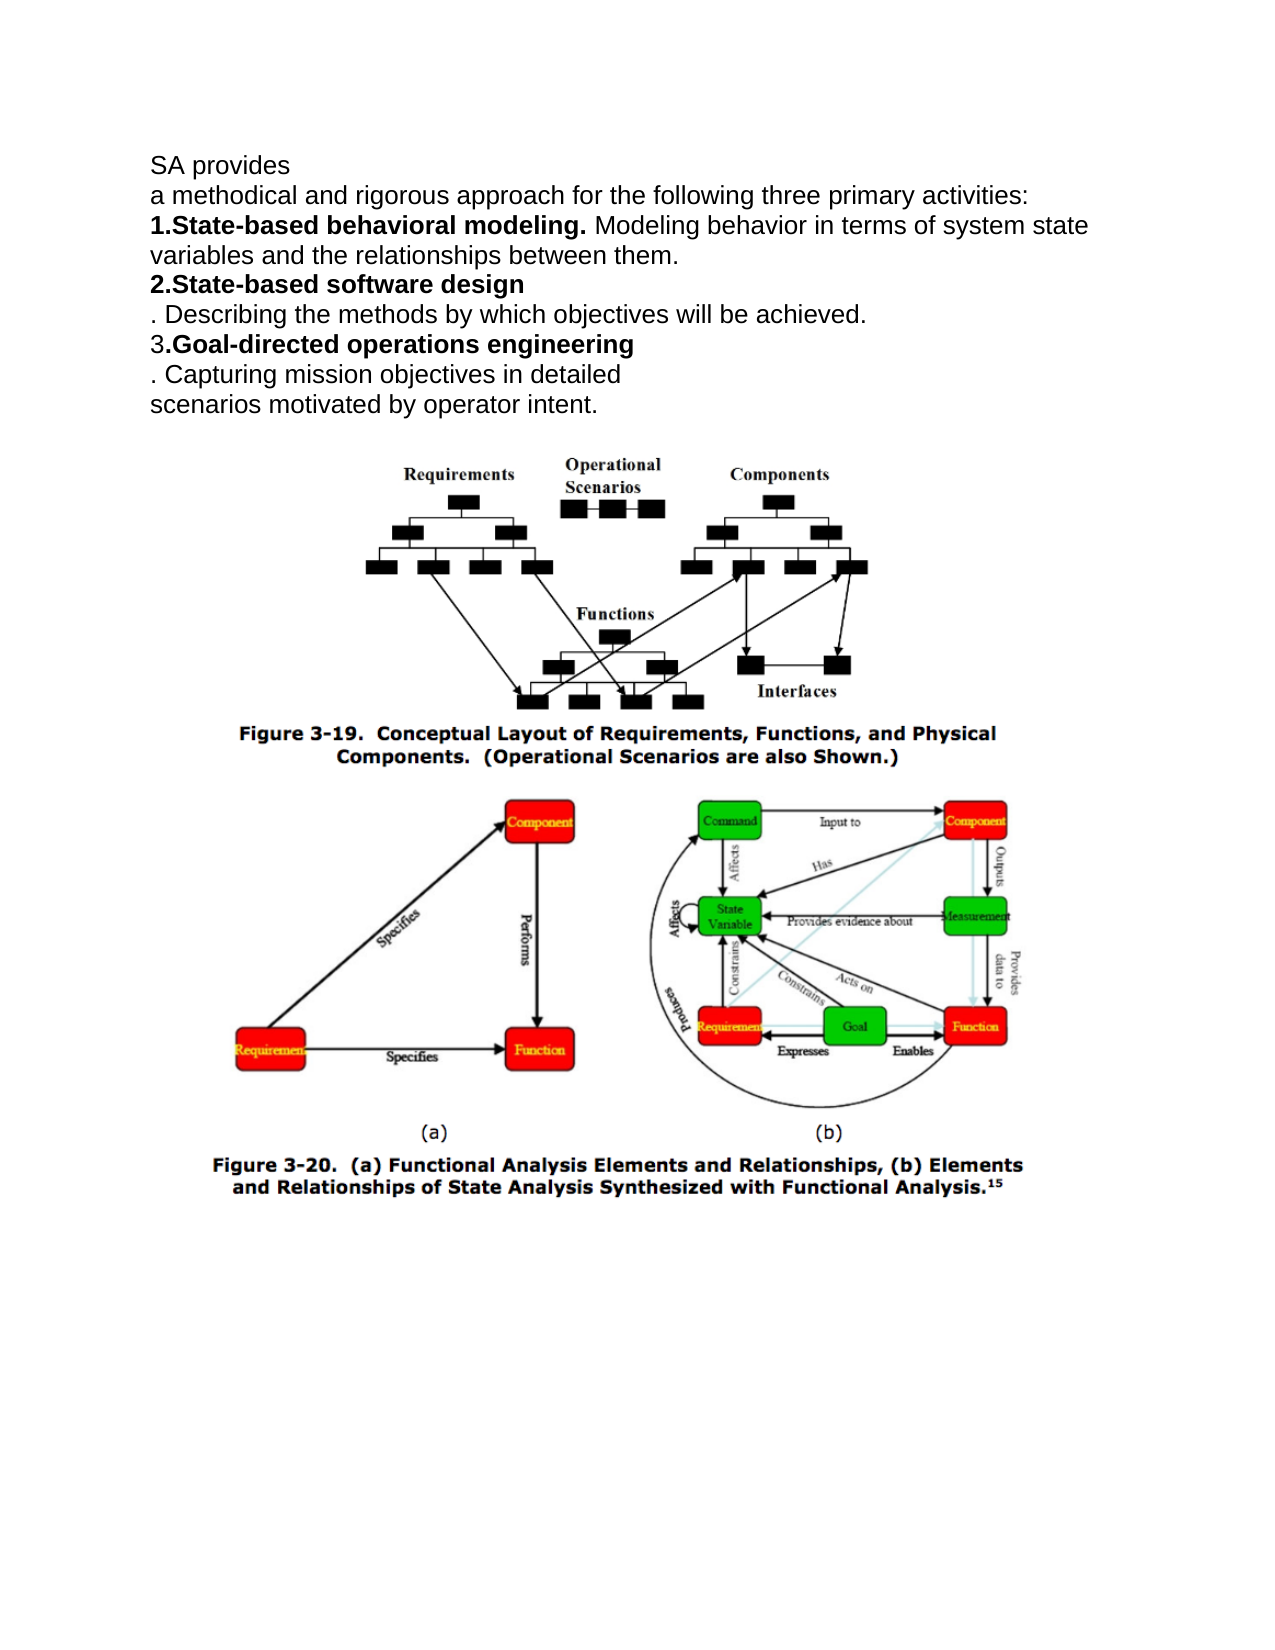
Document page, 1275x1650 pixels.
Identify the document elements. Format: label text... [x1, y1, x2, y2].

text 1.State-based behavioral modeling. Modeling behavior in terms of system state variables and the relationships between them. [150, 210, 1125, 269]
text . Capturing mission objectives in detailed [150, 359, 1125, 389]
text scenarios motivated by operator intent. [150, 389, 1125, 419]
text a methodical and rigorous approach for the following three primary activities: [150, 180, 1125, 210]
picture [150, 447, 1124, 1207]
text 3.Goal-directed operations engineering [150, 329, 1125, 359]
text SA provides [150, 150, 1125, 180]
text . Describing the methods by which objectives will be achieved. [150, 299, 1125, 329]
text 2.State-based software design [150, 269, 1125, 299]
